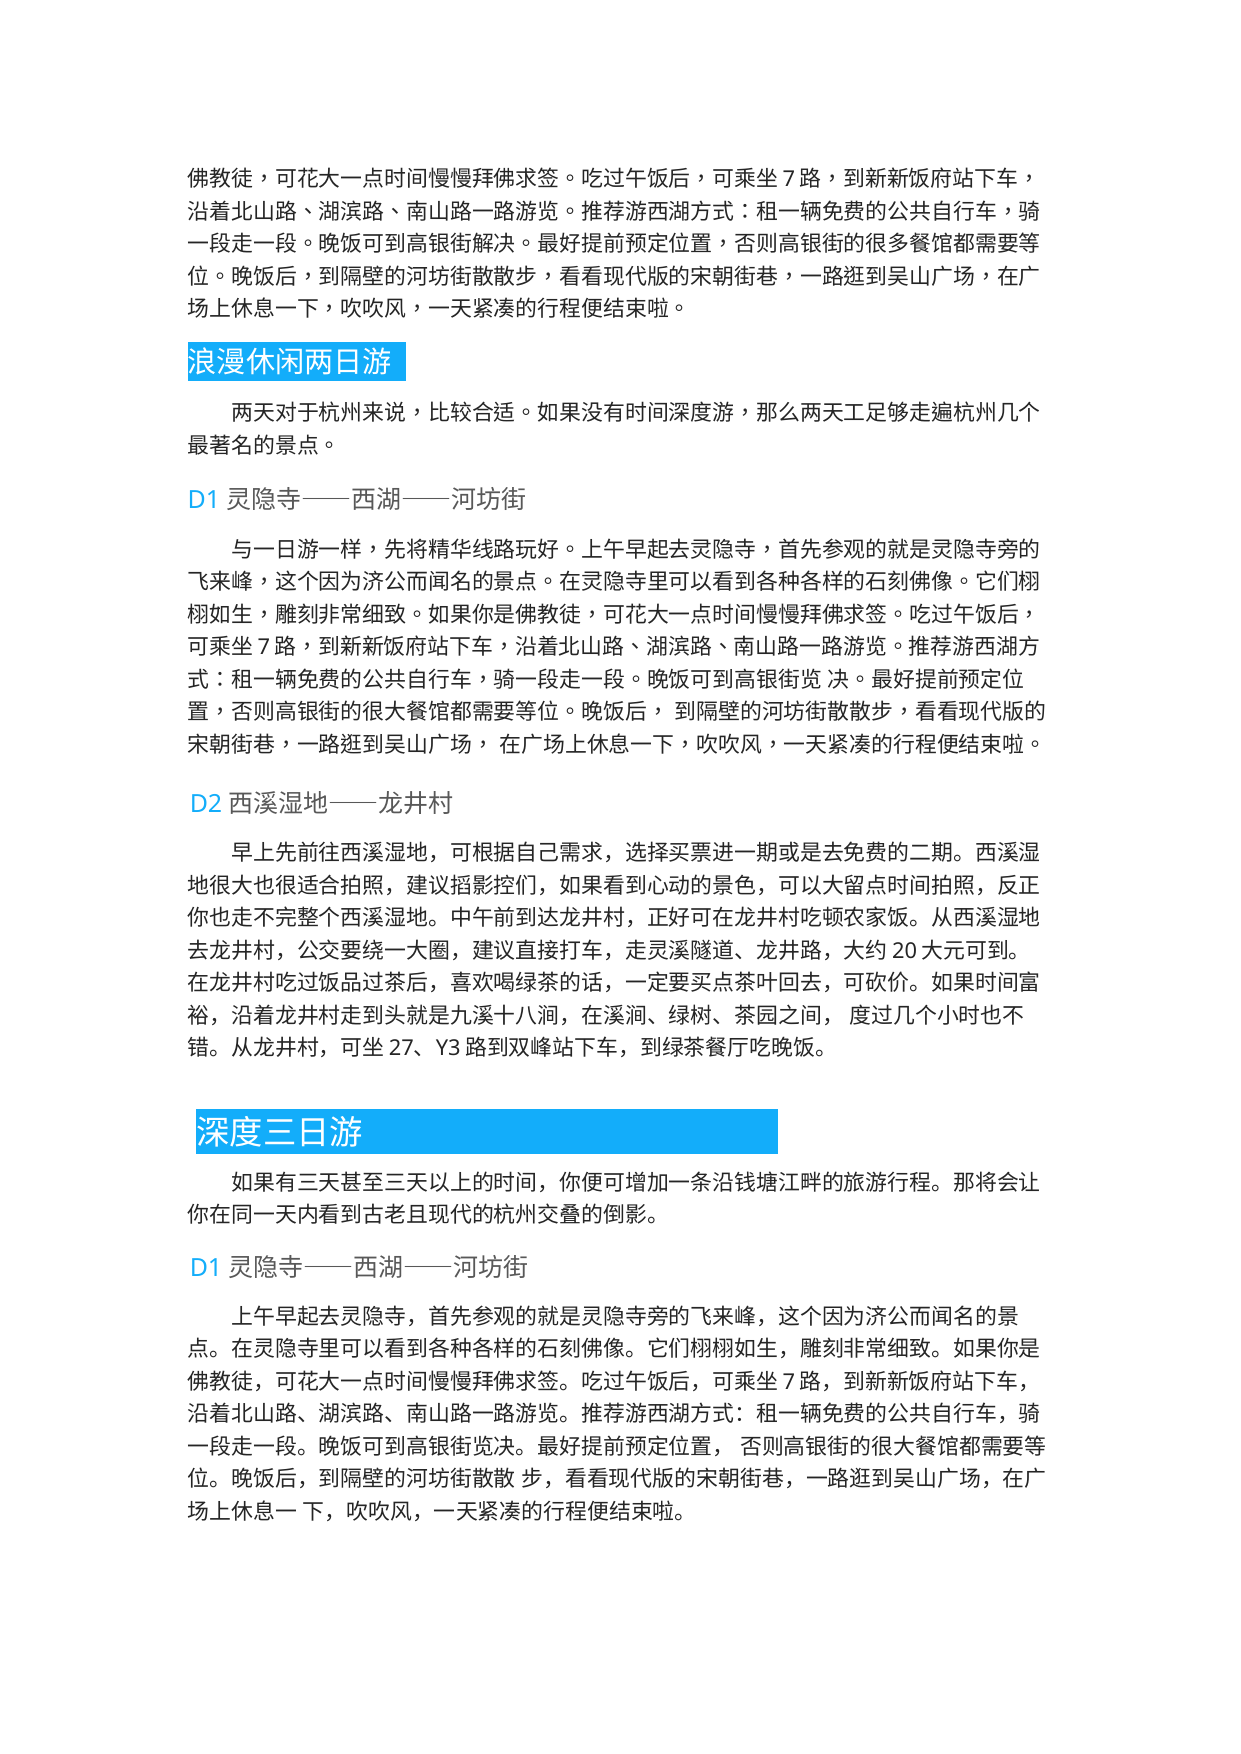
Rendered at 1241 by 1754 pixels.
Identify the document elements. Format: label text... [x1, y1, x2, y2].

text 与一日游一样，先将精华线路玩好。上午早起去灵隐寺，首先参观的就是灵隐寺旁的飞来峰，这个因为济公而闻名的景点。在灵隐寺里可以看到各种各样的石刻佛像。它们栩栩如生，雕刻非常细致。如果你是佛教徒，可花大一点时间慢慢拜佛求签。吃过午饭后，可乘坐7路，到新新饭府站下车，沿着北山路、湖滨路、南山路一路游览。推荐游西湖方式：租一辆免费的公共自行车，骑一段走一段。晚饭可到高银街览 决。最好提前预定位置，否则高银街的很大餐馆都需要等位。晚饭后， 到隔壁的河坊街散散步，看看现代版的宋朝街巷，一路逛到吴山广场， 在广场上休息一下，吹吹风，一天紧凑的行程便结束啦。 [187, 532, 1049, 760]
text 深度三日游 [196, 1099, 1053, 1164]
text D1 灵隐寺——西湖——河坊街 [187, 466, 1049, 531]
subtitle D1 灵隐寺——西湖——河坊街 [189, 1233, 1053, 1298]
text 浪漫休闲两日游 [187, 329, 1049, 394]
text 早上先前往西溪湿地，可根据自己需求，选择买票进一期或是去免费的二期。西溪湿地很大也很适合拍照，建议搯影控们，如果看到心动的景色，可以大留点时间拍照，反正你也走不完整个西溪湿地。中午前到达龙井村，正好可在龙井村吃顿农家饭。从西溪湿地去龙井村，公交要绕一大圈，建议直接打车，走灵溪隧道、龙井路，大约20大元可到。在龙井村吃过饭品过茶后，喜欢喝绿茶的话，一定要买点茶叶回去，可砍价。如果时间富裕，沿着龙井村走到头就是九溪十八涧，在溪涧、绿树、茶园之间， 度过几个小时也不错。从龙井村，可坐27、Y3路到双峰站下车，到绿茶餐厅吃晚饭。 [187, 836, 1049, 1063]
text 两天对于杭州来说，比较合适。如果没有时间深度游，那么两天工足够走遍杭州几个最著名的景点。 [187, 396, 1049, 461]
text 如果有三天甚至三天以上的时间，你便可增加一条沿钱塘江畔的旅游行程。那将会让你在同一天内看到古老且现代的杭州交叠的倒影。 [187, 1165, 1049, 1230]
text 上午早起去灵隐寺，首先参观的就是灵隐寺旁的飞来峰，这个因为济公而闻名的景点。在灵隐寺里可以看到各种各样的石刻佛像。它们栩栩如生，雕刻非常细致。如果你是佛教徒，可花大一点时间慢慢拜佛求签。吃过午饭后，可乘坐7路，到新新饭府站下车，沿着北山路、湖滨路、南山路一路游览。推荐游西湖方式：租一辆免费的公共自行车，骑一段走一段。晚饭可到高银街览决。最好提前预定位置， 否则高银街的很大餐馆都需要等位。晚饭后，到隔壁的河坊街散散 步，看看现代版的宋朝街巷，一路逛到吴山广场，在广场上休息一 下，吹吹风，一天紧凑的行程便结束啦。 [187, 1299, 1049, 1527]
picture [229, 350, 240, 355]
subtitle D2 西溪湿地——龙井村 [189, 769, 1053, 834]
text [187, 162, 1049, 324]
